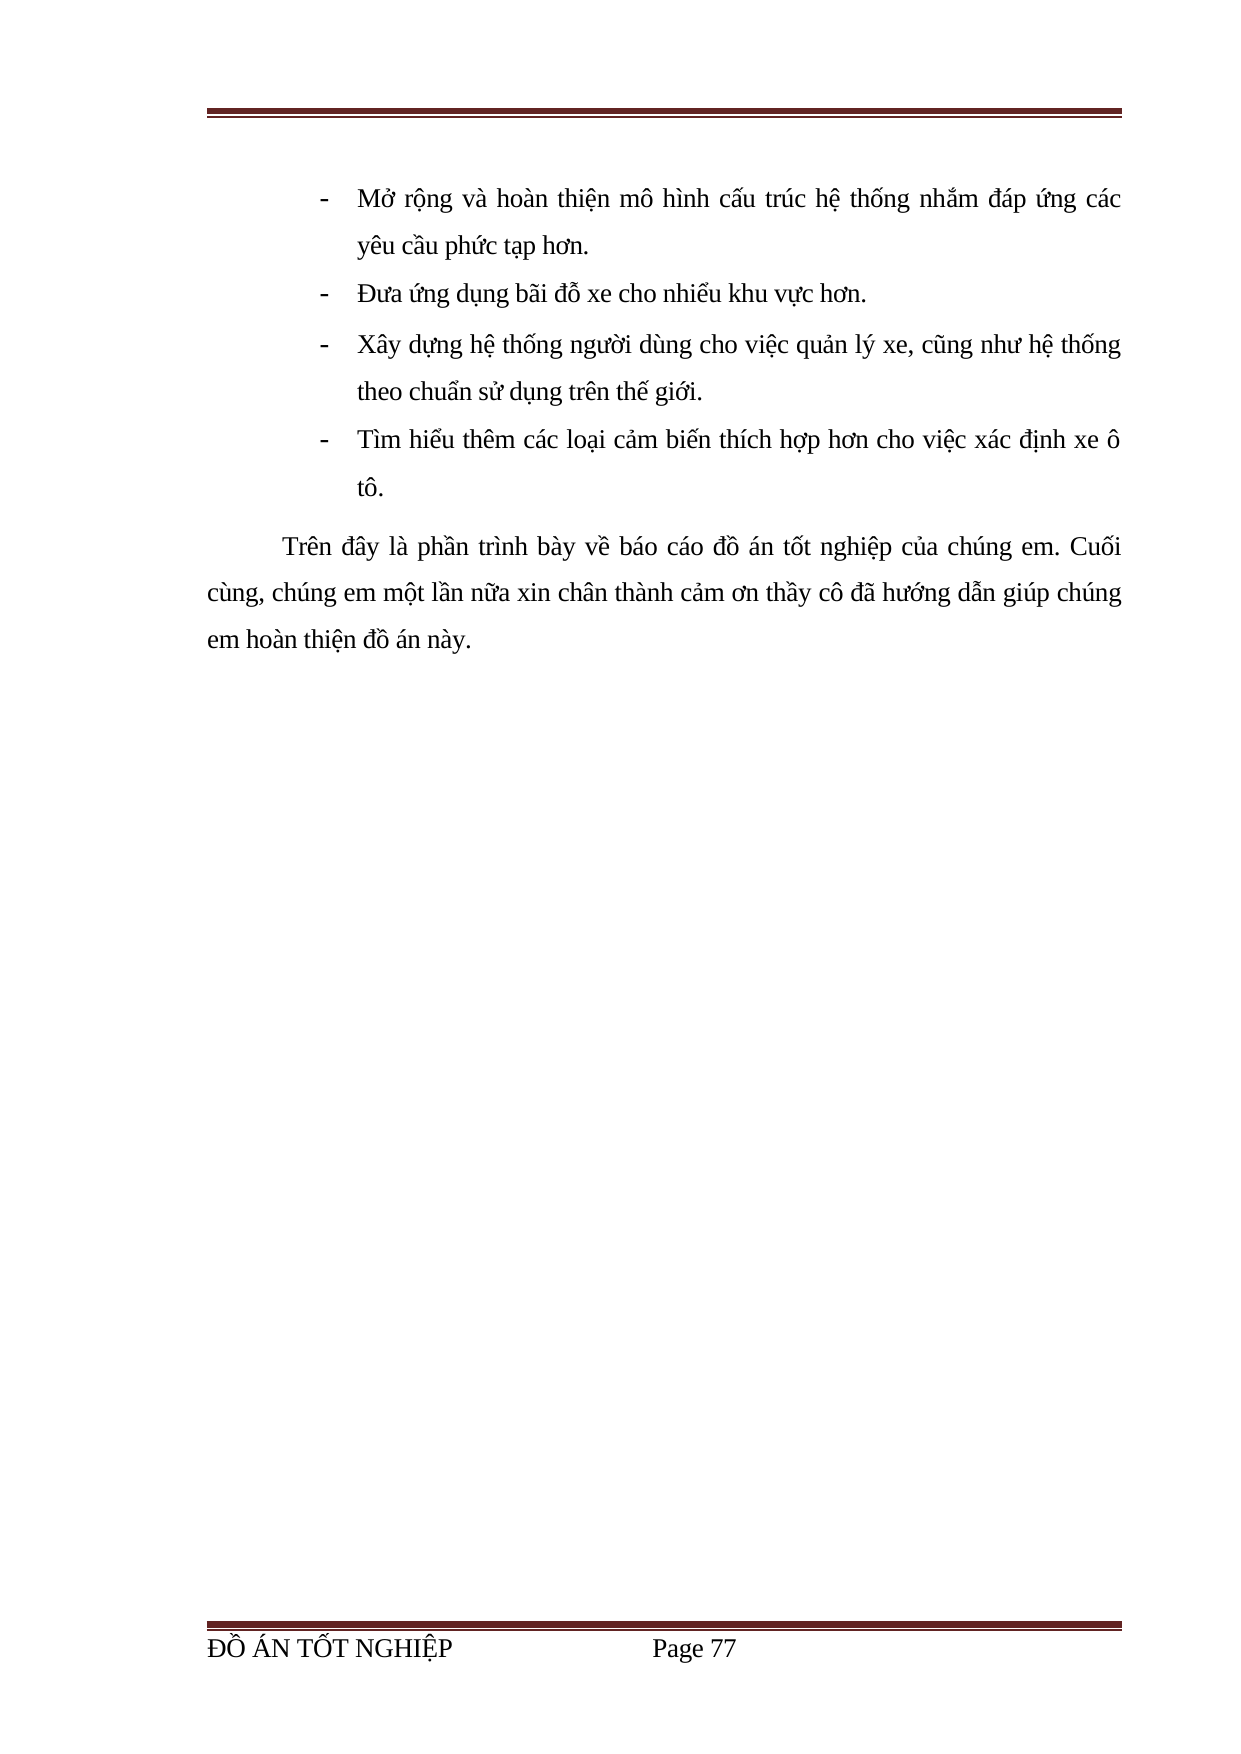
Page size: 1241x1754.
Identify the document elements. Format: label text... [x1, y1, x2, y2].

text Trên đây là phần trình bày về báo cáo đồ án tốt nghiệp của chúng em. Cuối cùng, chúng em một lần nữa xin chân thành cảm ơn thầy cô đã hướng dẫn giúp chúng em hoàn thiện đồ án này. [207, 530, 1122, 577]
text Trên đây là phần trình bày về báo cáo đồ án tốt nghiệp của chúng em. Cuối cùng, chúng em một lần nữa xin chân thành cảm ơn thầy cô đã hướng dẫn giúp chúng em hoàn thiện đồ án này. [207, 608, 1122, 654]
list Đưa ứng dụng bãi đỗ xe cho nhiểu khu vực hơn. [319, 276, 1122, 309]
list Mở rộng và hoàn thiện mô hình cấu trúc hệ thống nhắm đáp ứng các yêu cầu phức tạp hơn. [319, 180, 1122, 260]
list Tìm hiểu thêm các loại cảm biến thích hợp hơn cho việc xác định xe ô tô. [319, 422, 1122, 502]
list Xây dựng hệ thống người dùng cho việc quản lý xe, cũng như hệ thống theo chuẩn sử dụng trên thế giới. [319, 326, 1122, 406]
